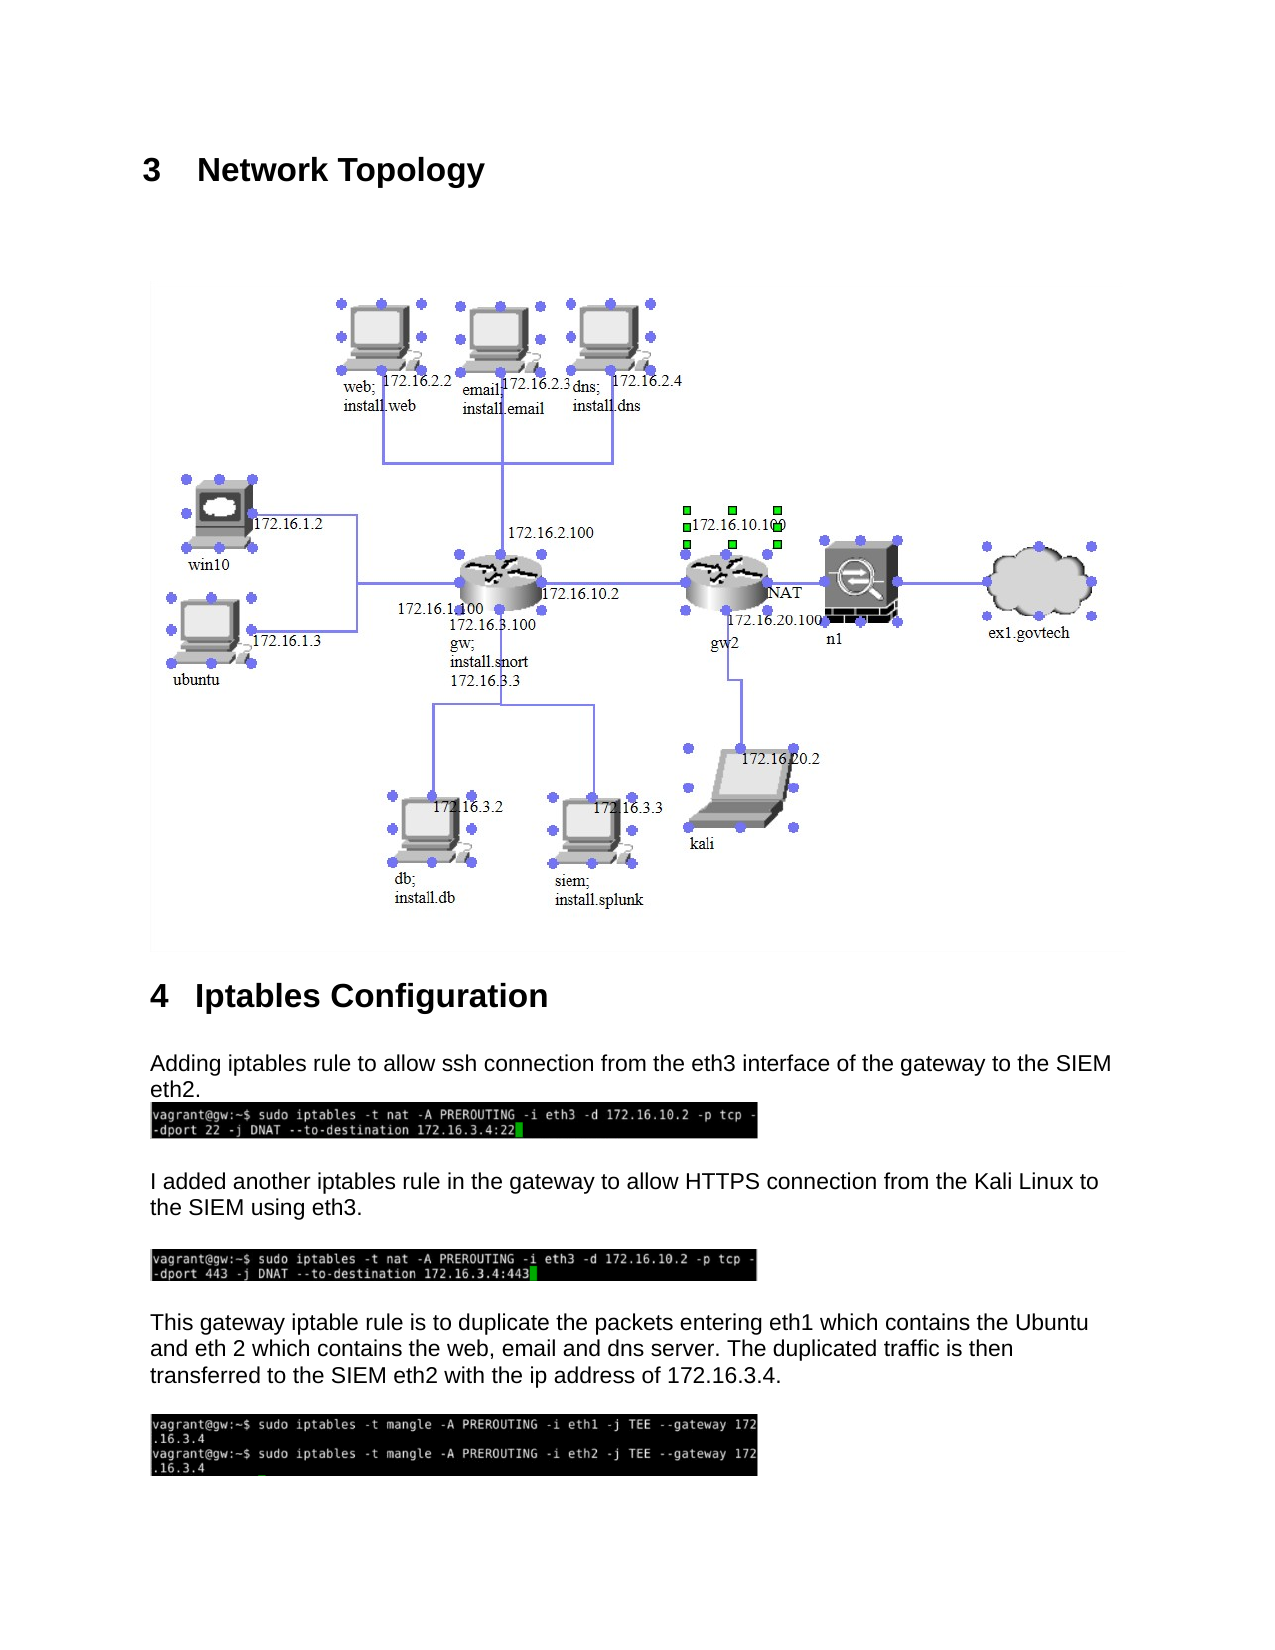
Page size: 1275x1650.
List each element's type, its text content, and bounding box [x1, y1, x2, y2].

subtitle Iptables Configuration [150, 976, 1125, 1015]
picture [150, 1249, 758, 1281]
text Adding iptables rule to allow ssh connection from the eth3 interface of the gateway to the SIEM eth2. [150, 1050, 1125, 1103]
subtitle Network Topology [142, 150, 1125, 188]
picture [150, 281, 1125, 952]
picture [150, 1102, 758, 1139]
text I added another iptables rule in the gateway to allow HTTPS connection from the Kali Linux to the SIEM using eth3. [150, 1168, 1125, 1220]
text This gateway iptable rule is to duplicate the packets entering eth1 which contains the Ubuntu and eth 2 which contains the web, email and dns server. The duplicated traffic is then transferred to the SIEM eth2 with the ip address of 172.16.3.4. [150, 1309, 1125, 1388]
picture [150, 1414, 758, 1476]
